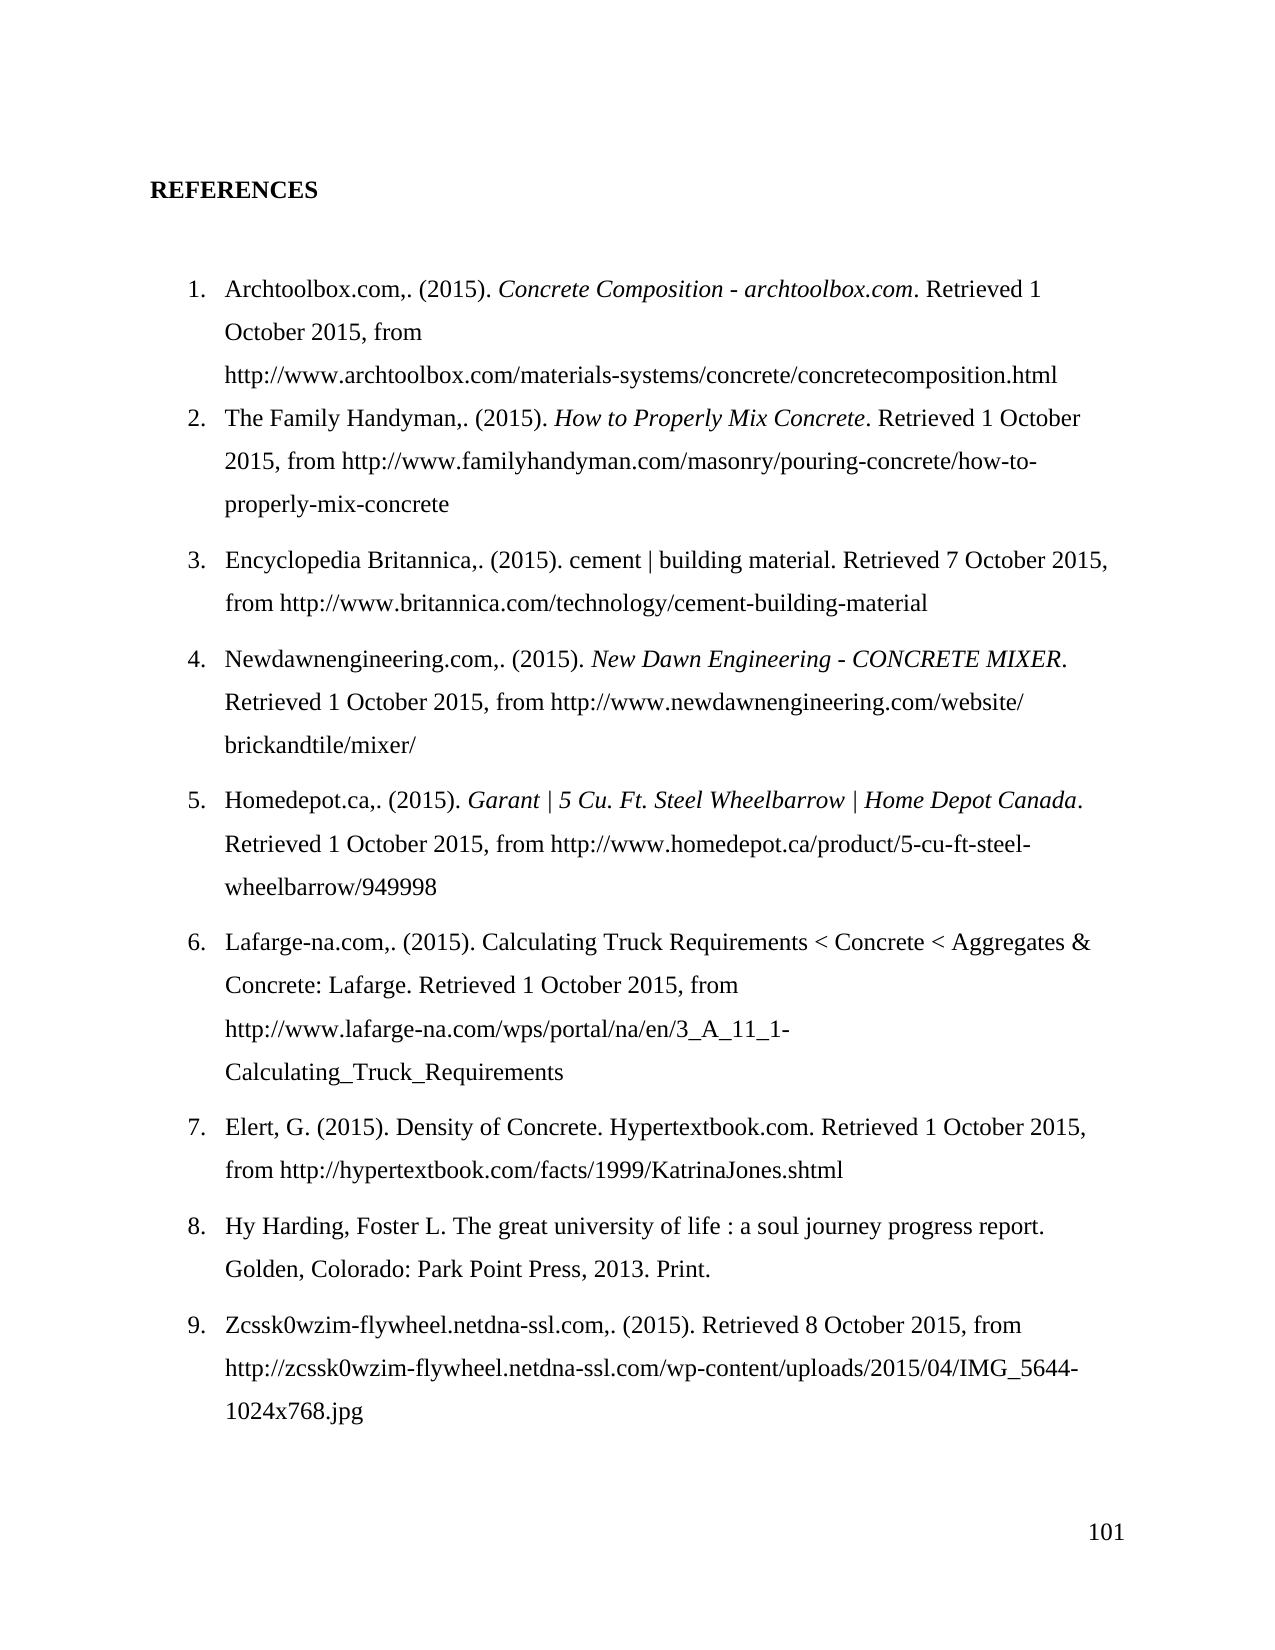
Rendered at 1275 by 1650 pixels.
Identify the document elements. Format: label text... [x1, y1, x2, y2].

subtitle REFERENCES [150, 175, 1125, 204]
